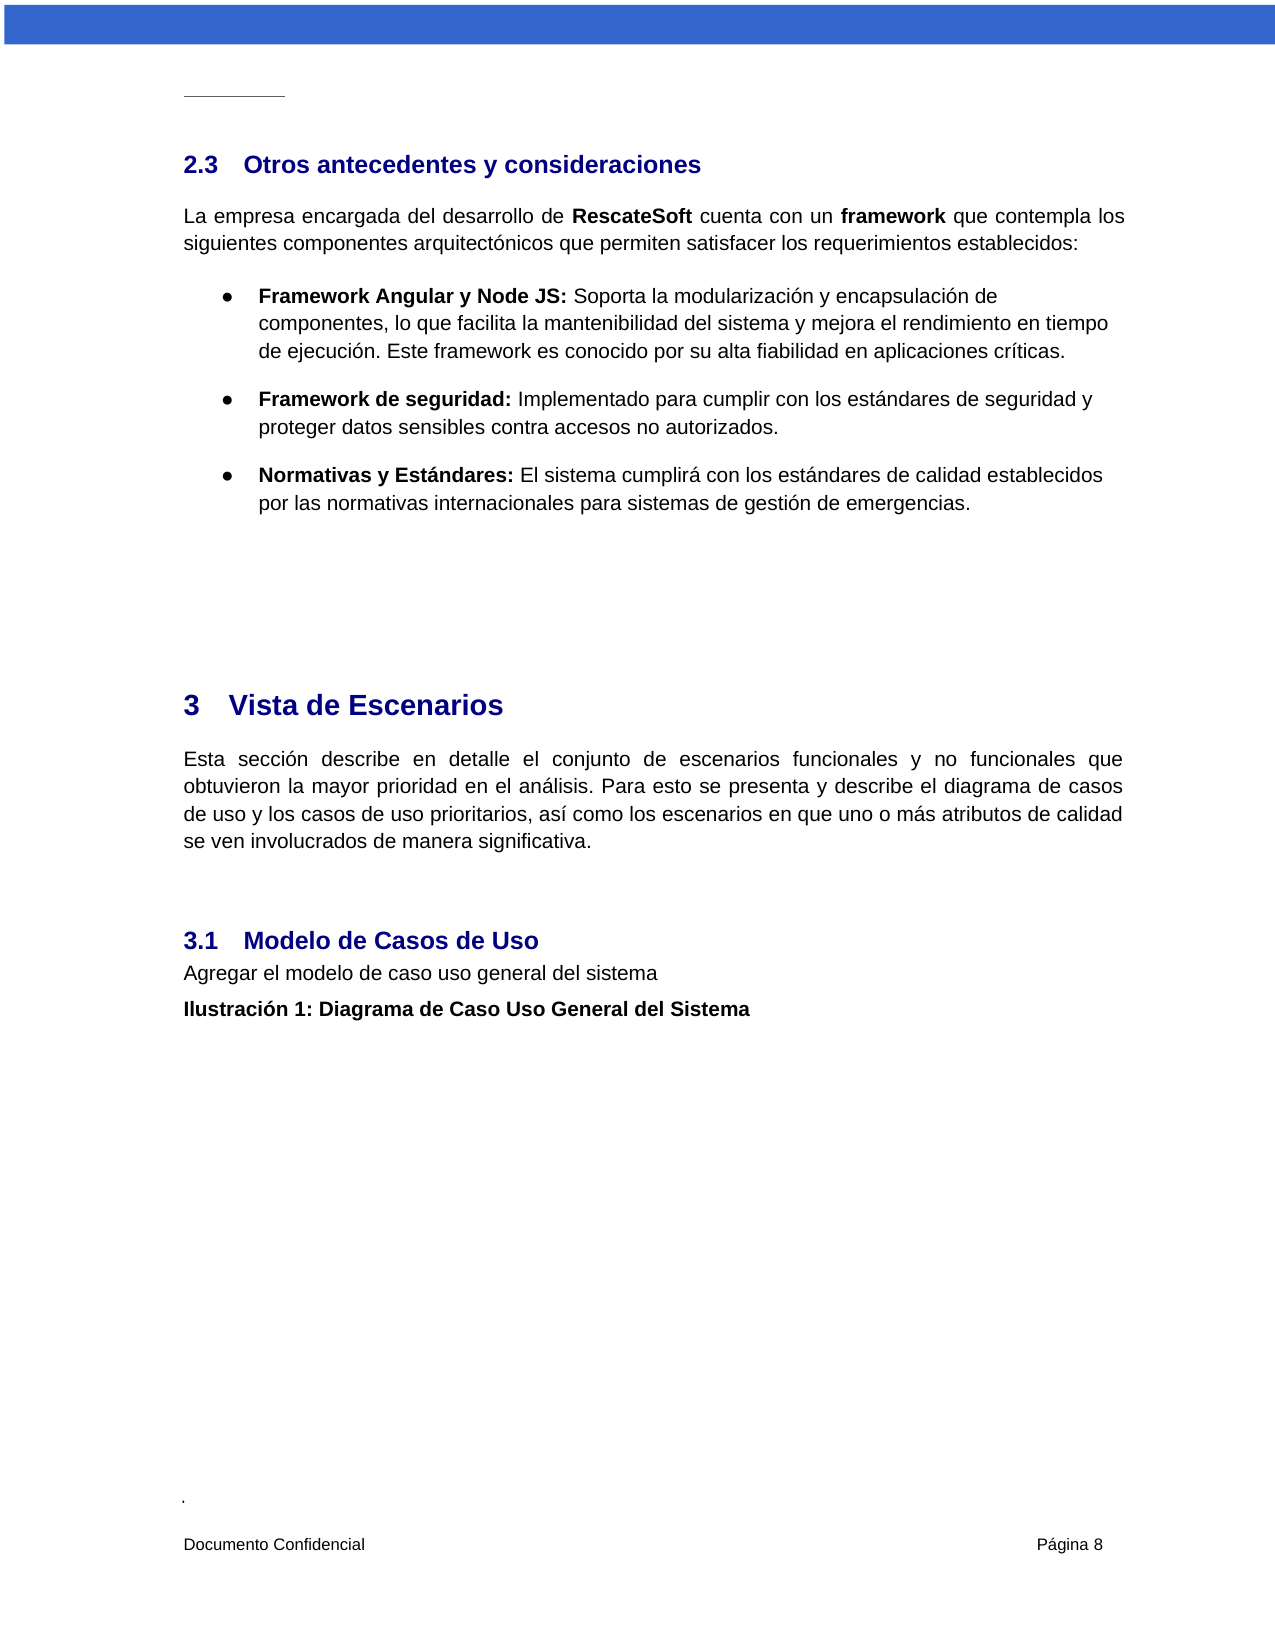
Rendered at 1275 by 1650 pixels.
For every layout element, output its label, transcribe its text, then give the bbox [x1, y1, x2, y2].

text Esta sección describe en detalle el conjunto de escenarios funcionales y no funcionales que obtuvieron la mayor prioridad en el análisis. Para esto se presenta y describe el diagrama de casos de uso y los casos de uso prioritarios, así como los escenarios en que uno o más atributos de calidad se ven involucrados de manera significativa. [183, 746, 1125, 853]
list Framework de seguridad: Implementado para cumplir con los estándares de seguridad y proteger datos sensibles contra accesos no autorizados. [221, 387, 1125, 438]
list Vista de Escenarios [183, 688, 1125, 721]
list Otros antecedentes y consideraciones [183, 150, 1125, 179]
list Framework Angular y Node JS: Soporta la modularización y encapsulación de componentes, lo que facilita la mantenibilidad del sistema y mejora el rendimiento en tiempo de ejecución. Este framework es conocido por su alta fiabilidad en aplicaciones críticas. [221, 284, 1125, 363]
list Modelo de Casos de Uso [183, 926, 1125, 954]
text La empresa encargada del desarrollo de RescateSoft cuenta con un framework que contempla los siguientes componentes arquitectónicos que permiten satisfacer los requerimientos establecidos: [183, 204, 1125, 255]
text Agregar el modelo de caso uso general del sistema [183, 961, 1125, 984]
list Normativas y Estándares: El sistema cumplirá con los estándares de calidad establecidos por las normativas internacionales para sistemas de gestión de emergencias. [221, 463, 1125, 514]
text Ilustración 1: Diagrama de Caso Uso General del Sistema [183, 997, 1125, 1021]
